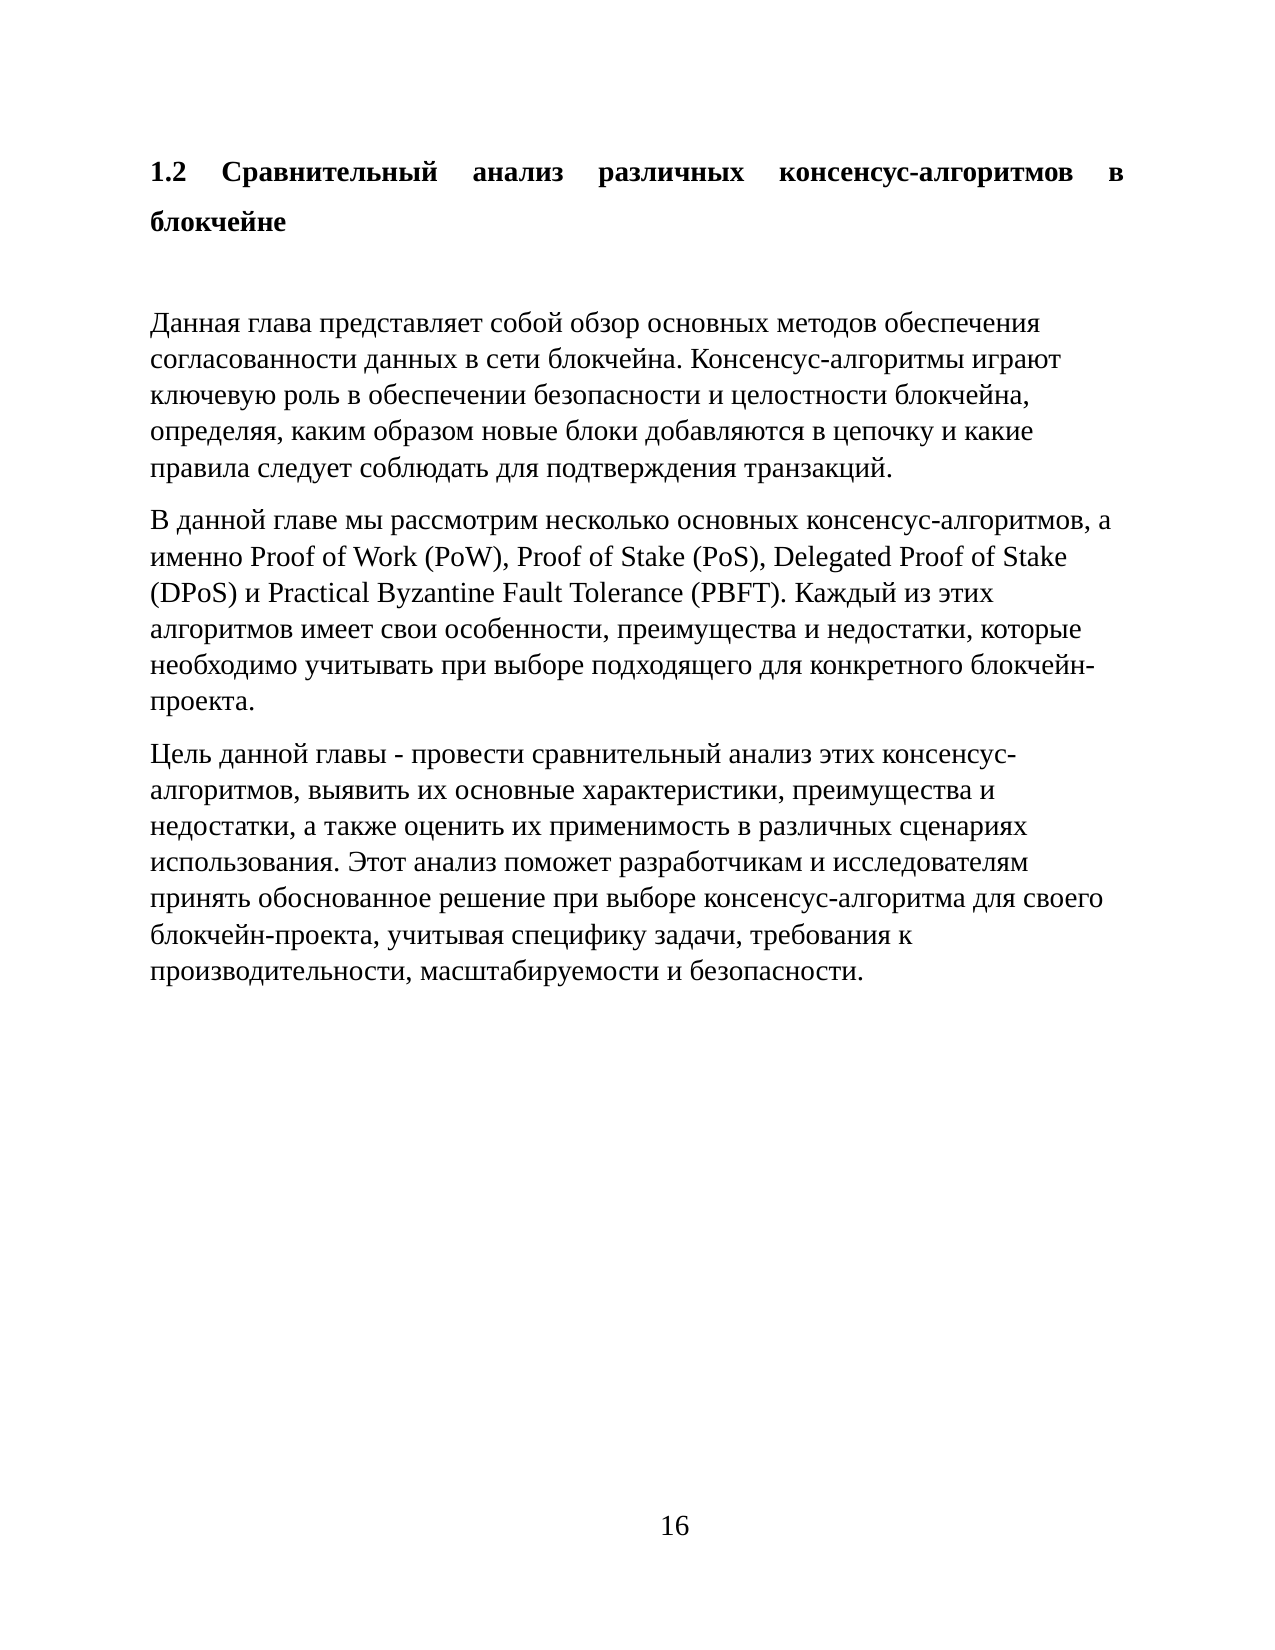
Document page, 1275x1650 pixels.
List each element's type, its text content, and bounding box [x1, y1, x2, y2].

text Данная глава представляет собой обзор основных методов обеспечения согласованности данных в сети блокчейна. Консенсус-алгоритмы играют ключевую роль в обеспечении безопасности и целостности блокчейна, определяя, каким образом новые блоки добавляются в цепочку и какие правила следует соблюдать для подтверждения транзакций. [150, 305, 1125, 483]
subtitle 1.2 Сравнительный анализ различных консенсус-алгоритмов в блокчейне [150, 154, 1125, 238]
text Цель данной главы - провести сравнительный анализ этих консенсус-алгоритмов, выявить их основные характеристики, преимущества и недостатки, а также оценить их применимость в различных сценариях использования. Этот анализ поможет разработчикам и исследователям принять обоснованное решение при выборе консенсус-алгоритма для своего блокчейн-проекта, учитывая специфику задачи, требования к производительности, масштабируемости и безопасности. [150, 736, 1125, 986]
text В данной главе мы рассмотрим несколько основных консенсус-алгоритмов, а именно Proof of Work (PoW), Proof of Stake (PoS), Delegated Proof of Stake (DPoS) и Practical Byzantine Fault Tolerance (PBFT). Каждый из этих алгоритмов имеет свои особенности, преимущества и недостатки, которые необходимо учитывать при выборе подходящего для конкретного блокчейн-проекта. [150, 502, 1125, 717]
